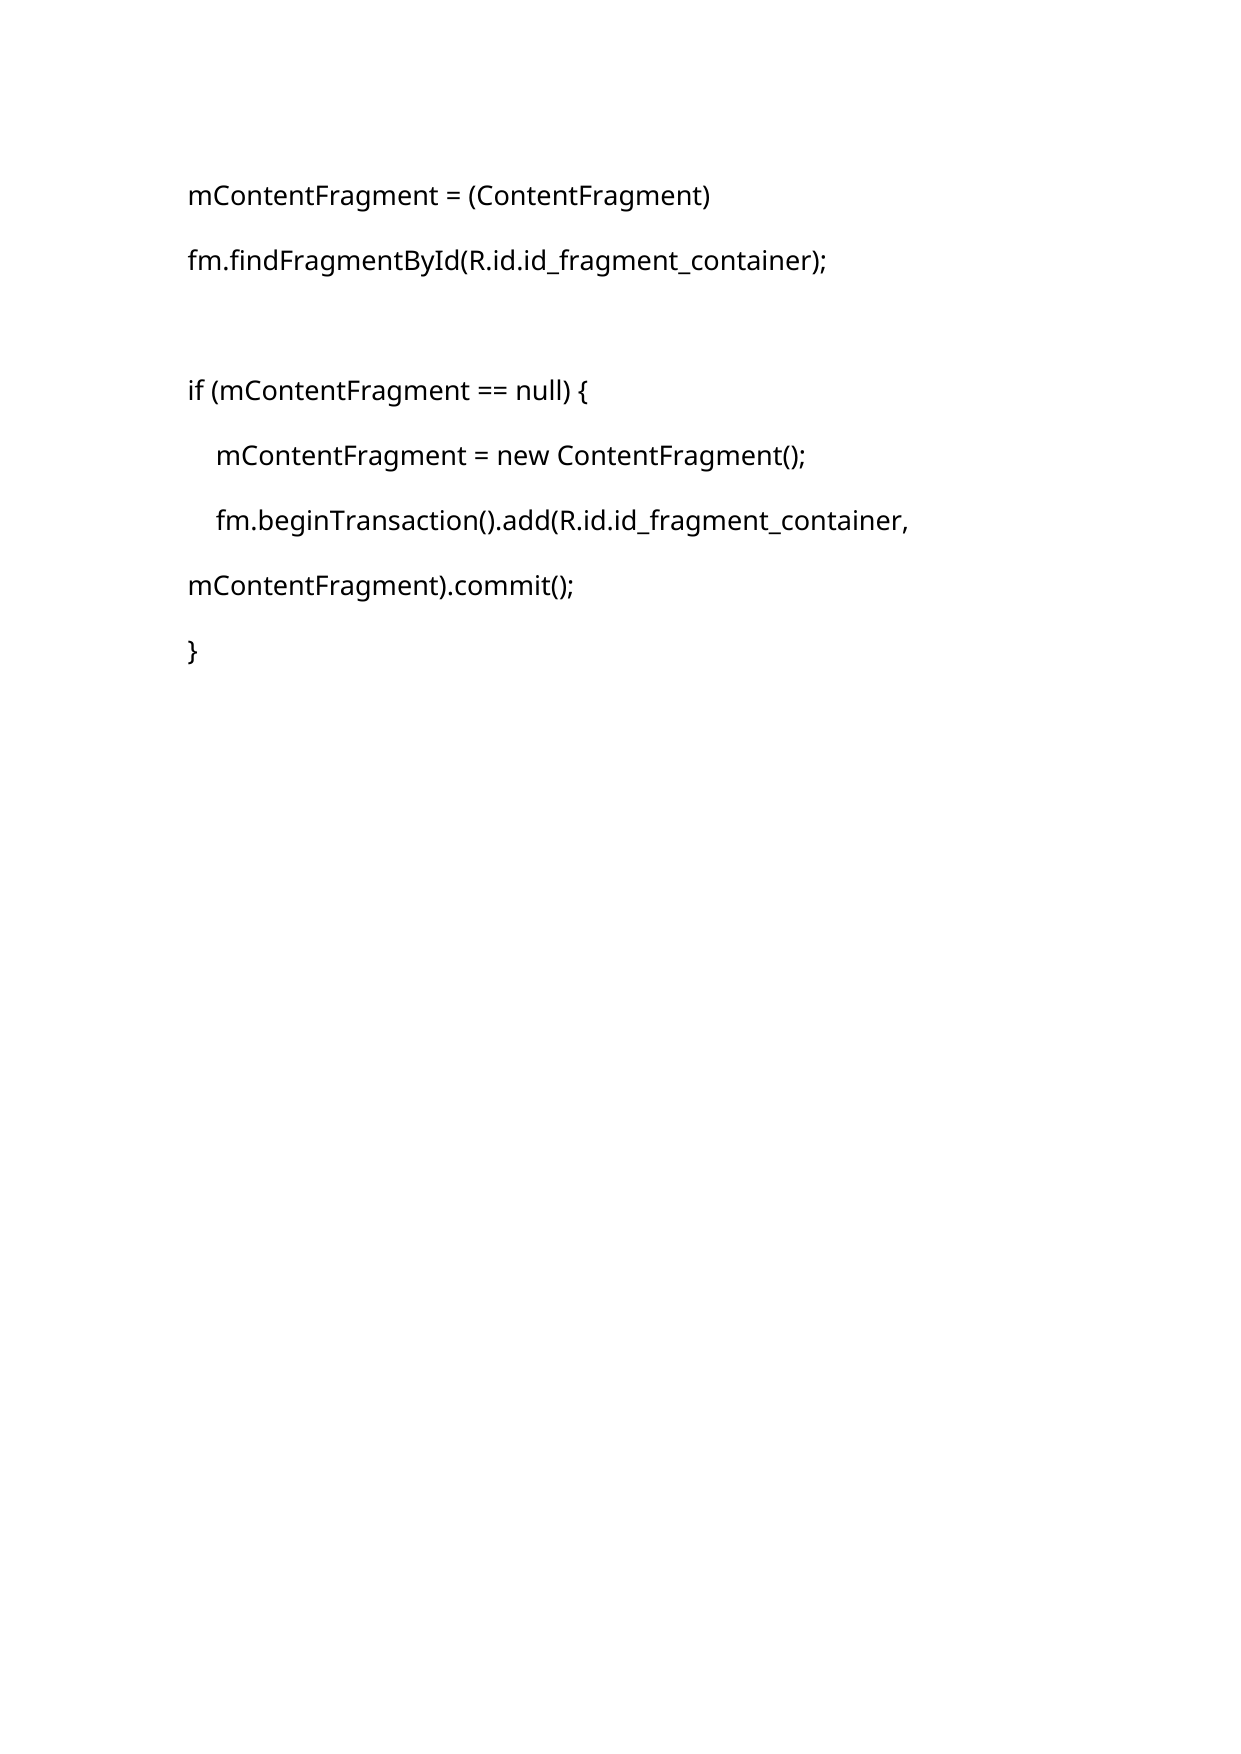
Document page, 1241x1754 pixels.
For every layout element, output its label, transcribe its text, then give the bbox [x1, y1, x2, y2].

text if (mContentFragment == null) { [187, 357, 1053, 422]
text mContentFragment = new ContentFragment(); [187, 422, 1053, 487]
text fm.beginTransaction().add(R.id.id_fragment_container, mContentFragment).commit(); [187, 487, 1053, 617]
text mContentFragment = (ContentFragment) fm.findFragmentById(R.id.id_fragment_container); [187, 162, 1053, 292]
text } [187, 617, 1053, 682]
